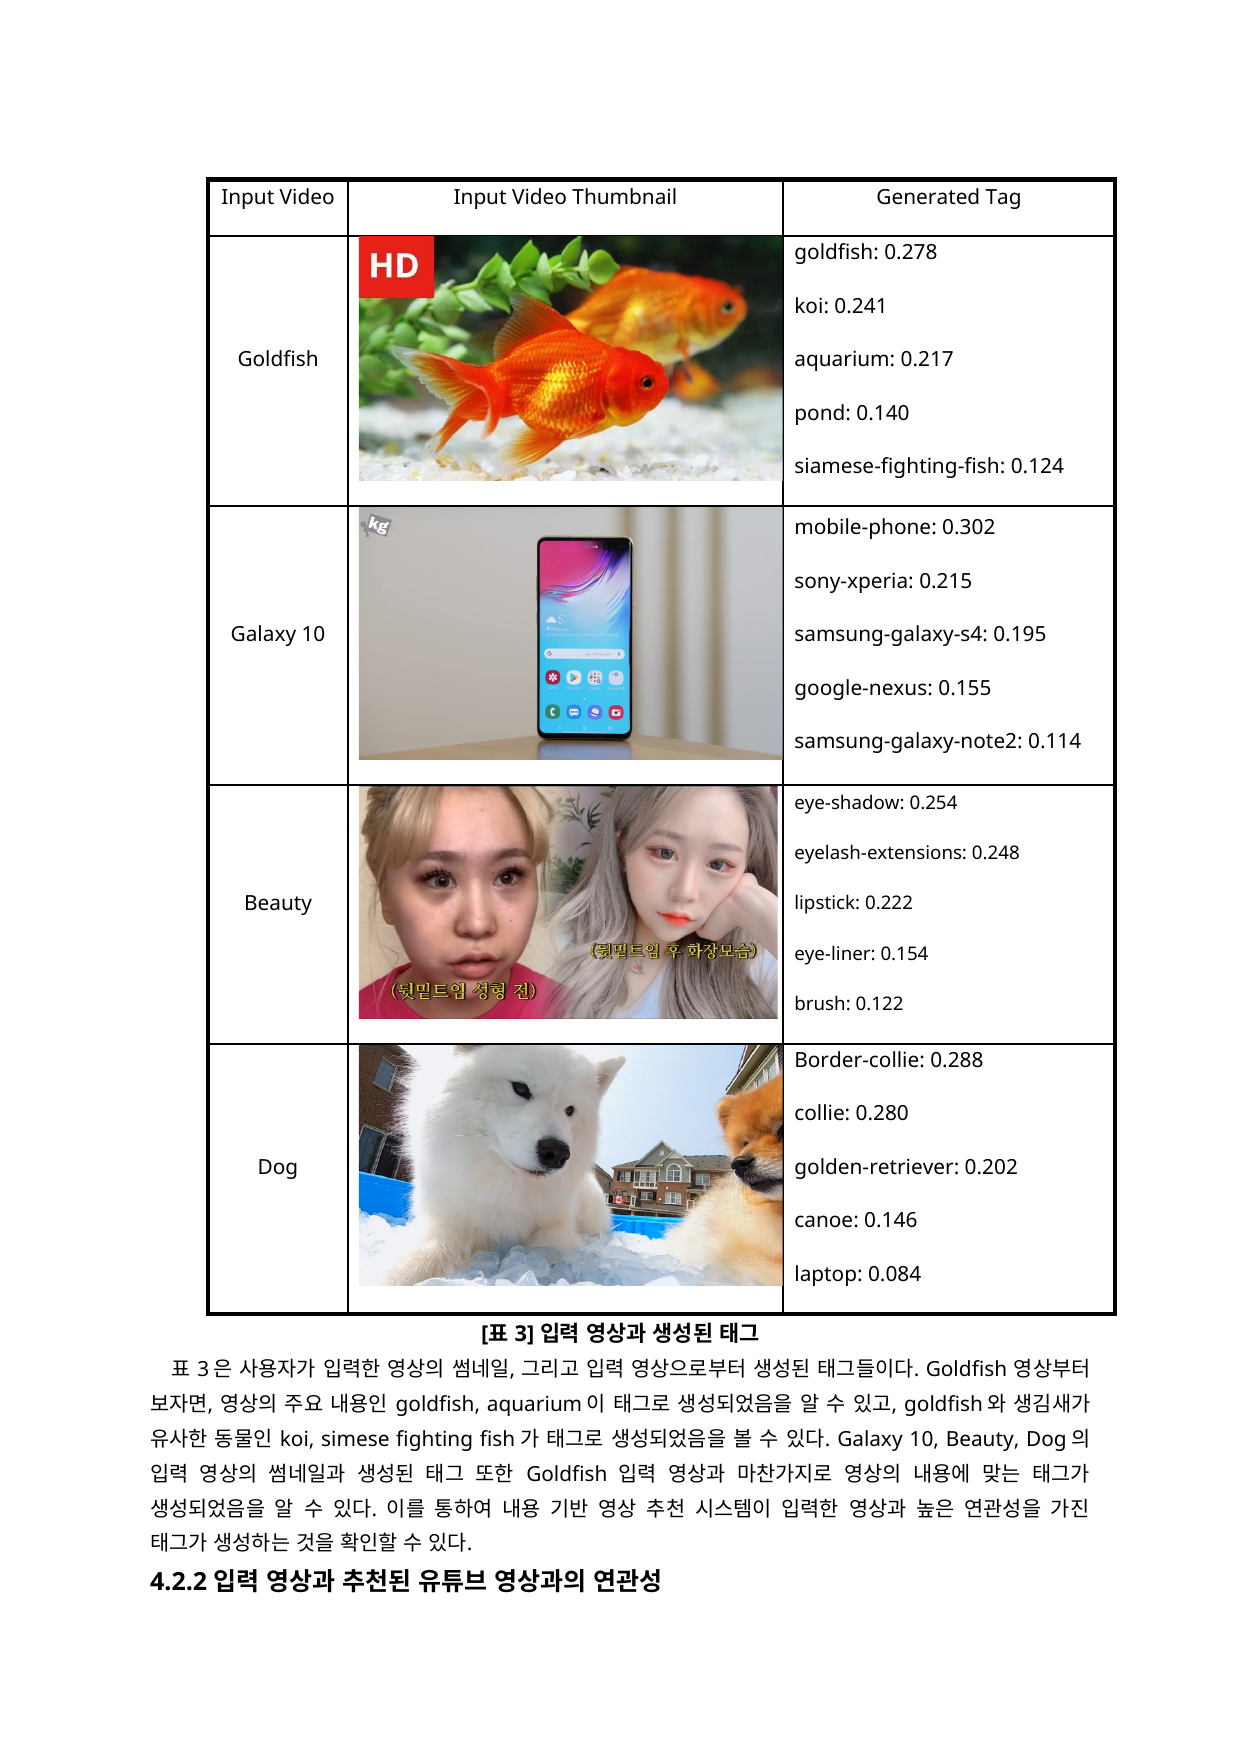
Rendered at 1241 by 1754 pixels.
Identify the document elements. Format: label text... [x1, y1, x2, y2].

table_header Generated Tag [784, 182, 1113, 235]
table_cell Galaxy 10 [210, 507, 347, 784]
picture [358, 236, 783, 481]
table_cell goldfish: 0.278 koi: 0.241 aquarium: 0.217 pond: 0.140 siamese-fighting-fish: 0.124 [784, 237, 1113, 505]
table_cell Beauty [210, 786, 347, 1043]
table_cell mobile-phone: 0.302 sony-xperia: 0.215 samsung-galaxy-s4: 0.195 google-nexus: 0.155 samsung-galaxy-note2: 0.114 [784, 507, 1113, 784]
picture [358, 1045, 783, 1286]
table_cell [349, 786, 782, 1043]
text 4.2.2 입력 영상과 추천된 유튜브 영상과의 연관성 [150, 1561, 1090, 1598]
table_cell [349, 237, 782, 505]
table_cell [349, 507, 782, 784]
picture [358, 507, 783, 760]
table_cell Border-collie: 0.288 collie: 0.280 golden-retriever: 0.202 canoe: 0.146 laptop: 0.084 [784, 1045, 1113, 1312]
table_cell [349, 1045, 782, 1312]
table_cell eye-shadow: 0.254 eyelash-extensions: 0.248 lipstick: 0.222 eye-liner: 0.154 brush: 0.122 [784, 786, 1113, 1043]
table_cell Goldfish [210, 237, 347, 505]
table_header Input Video [210, 182, 347, 235]
text 표 3은 사용자가 입력한 영상의 썸네일, 그리고 입력 영상으로부터 생성된 태그들이다. Goldfish 영상부터 보자면, 영상의 주요 내용인 goldfish, aquarium이 태그로 생성되었음을 알 수 있고, goldfish와 생김새가 유사한 동물인 koi, simese fighting fish가 태그로 생성되었음을 볼 수 있다. Galaxy 10, Beauty, Dog의 입력 영상의 썸네일과 생성된 태그 또한 Goldfish 입력 영상과 마찬가지로 영상의 내용에 맞는 태그가 생성되었음을 알 수 있다. 이를 통하여 내용 기반 영상 추천 시스템이 입력한 영상과 높은 연관성을 가진 태그가 생성하는 것을 확인할 수 있다. [150, 1353, 1090, 1557]
picture [358, 786, 778, 1019]
table_header Input Video Thumbnail [349, 182, 782, 235]
table_cell Dog [210, 1045, 347, 1312]
text [표 3] 입력 영상과 생성된 태그 [150, 1316, 1090, 1348]
